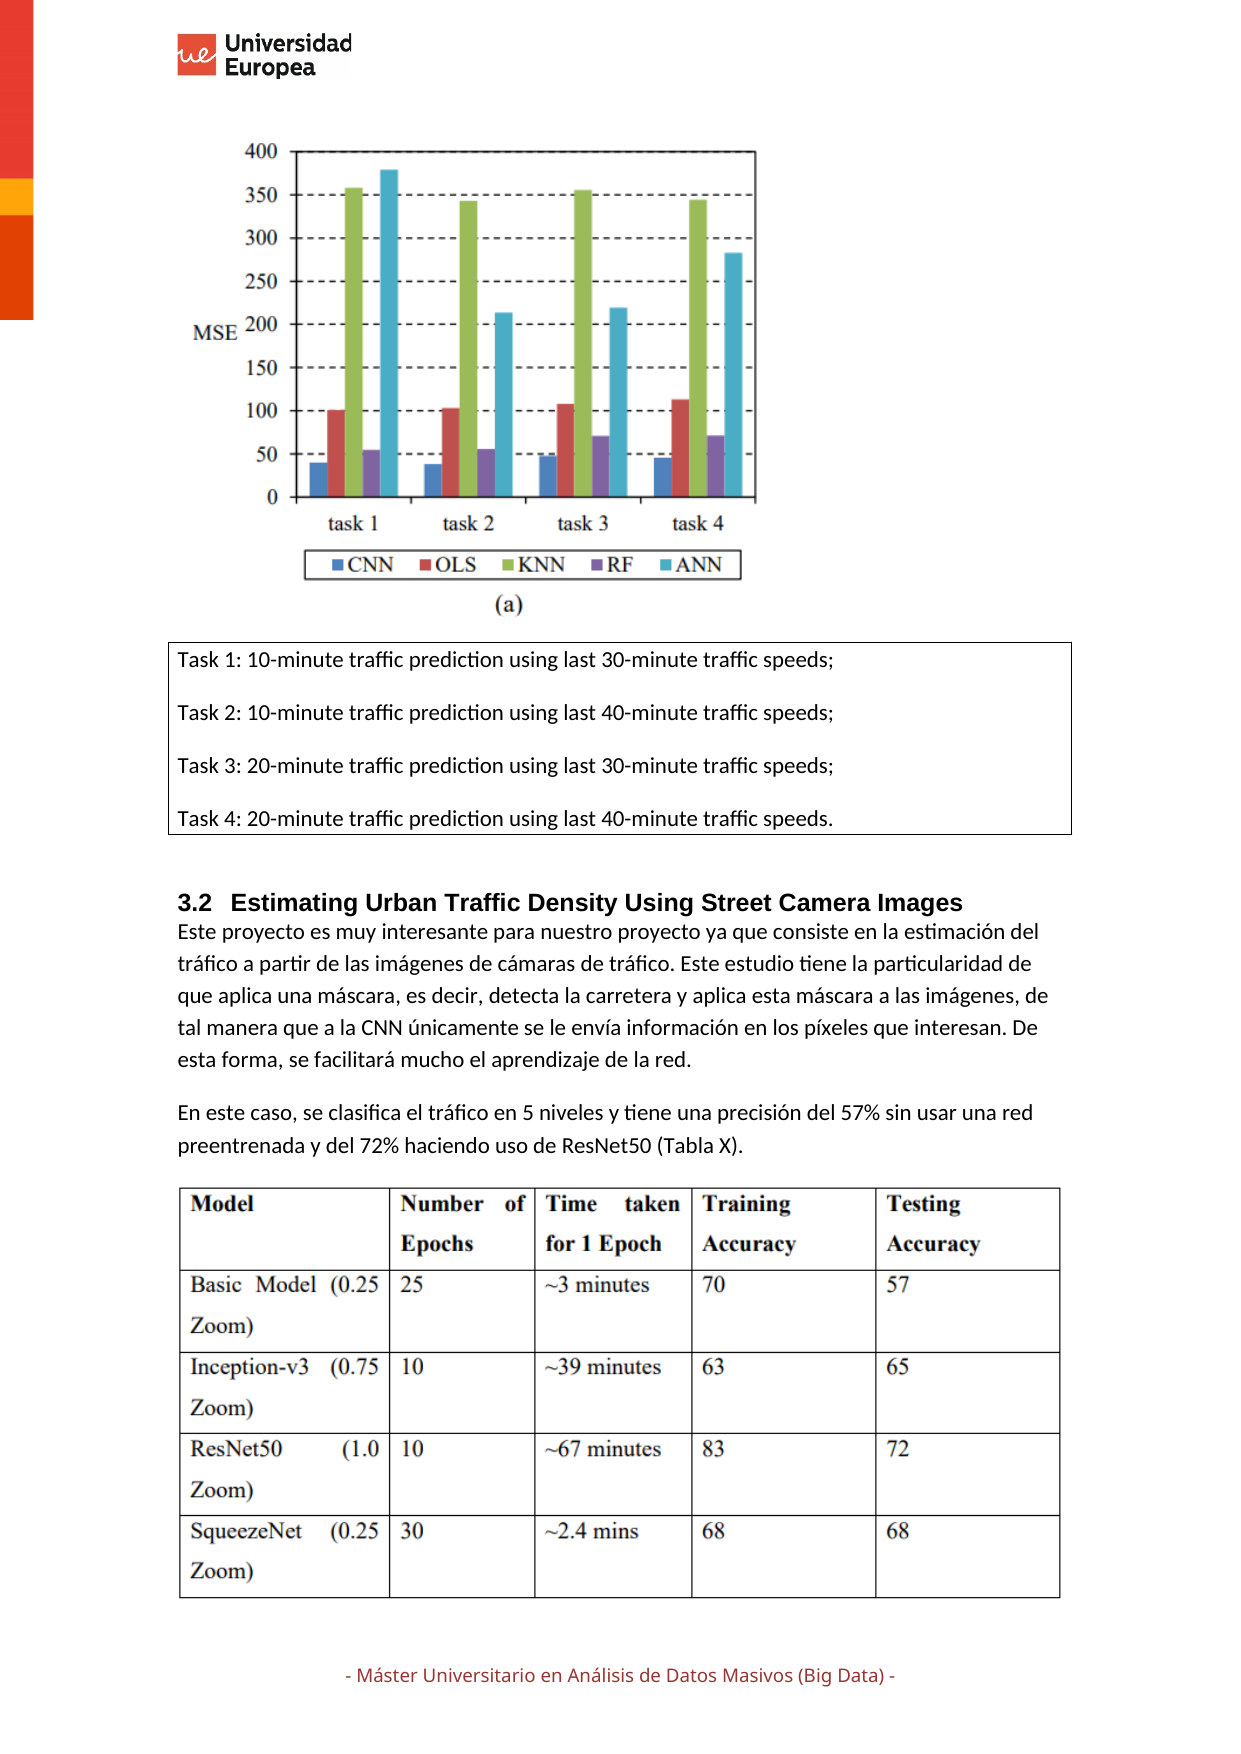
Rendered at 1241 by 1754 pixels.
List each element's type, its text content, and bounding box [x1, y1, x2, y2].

picture [177, 132, 773, 617]
text Task 1: 10-minute traffic prediction using last 30-minute traffic speeds; [169, 643, 1071, 673]
text Este proyecto es muy interesante para nuestro proyecto ya que consiste en la estimación del tráfico a partir de las imágenes de cámaras de tráfico. Este estudio tiene la particularidad de que aplica una máscara, es decir, detecta la carretera y aplica esta máscara a las imágenes, de tal manera que a la CNN únicamente se le envía información en los píxeles que interesan. De esta forma, se facilitará mucho el aprendizaje de la red. [177, 917, 1063, 1073]
picture [177, 1183, 1063, 1603]
picture [177, 33, 352, 79]
text Task 3: 20-minute traffic prediction using last 30-minute traffic speeds; [169, 748, 1071, 779]
text Task 2: 10-minute traffic prediction using last 40-minute traffic speeds; [169, 695, 1071, 726]
subtitle Estimating Urban Traffic Density Using Street Camera Images [177, 888, 1063, 917]
text Task 4: 20-minute traffic prediction using last 40-minute traffic speeds. [169, 801, 1071, 834]
picture [0, 0, 34, 320]
text En este caso, se clasifica el tráfico en 5 niveles y tiene una precisión del 57% sin usar una red preentrenada y del 72% haciendo uso de ResNet50 (Tabla X). [177, 1098, 1063, 1159]
